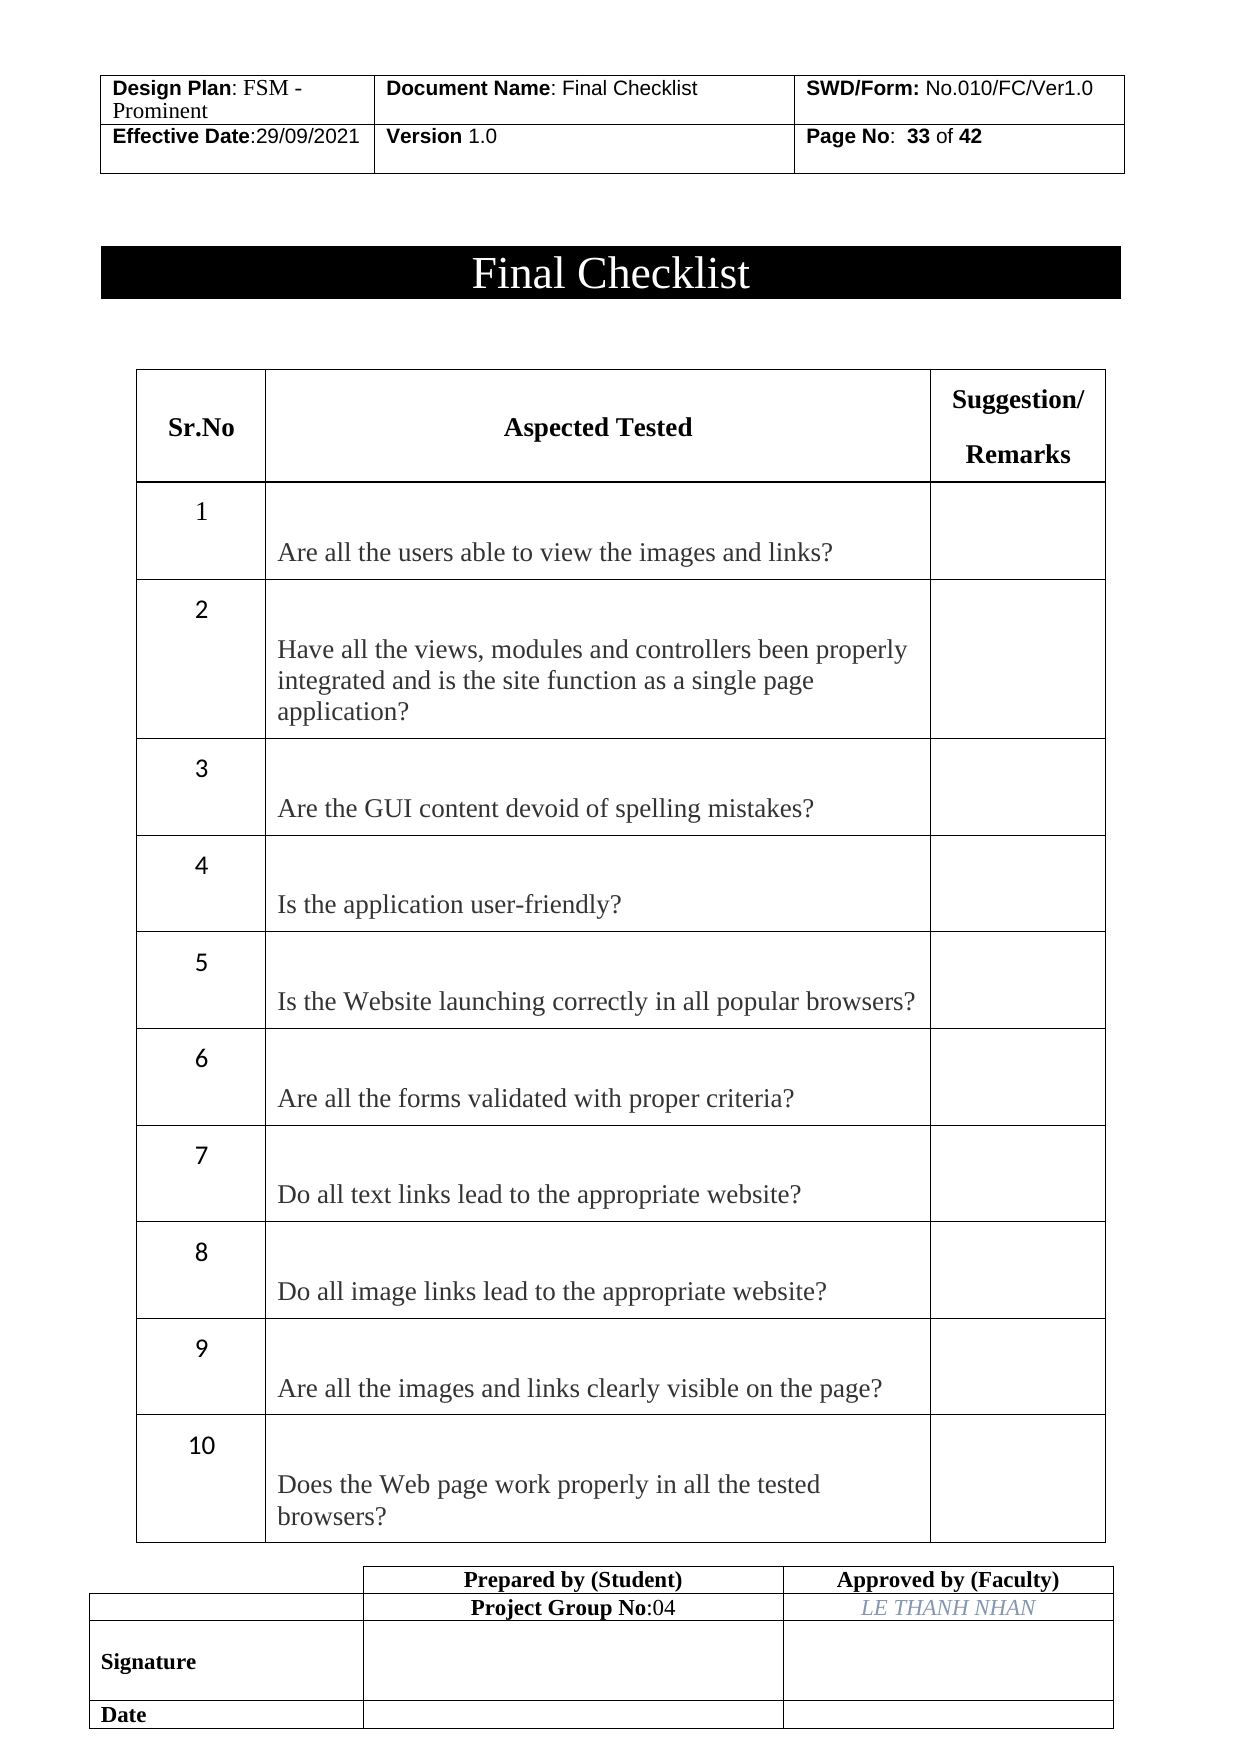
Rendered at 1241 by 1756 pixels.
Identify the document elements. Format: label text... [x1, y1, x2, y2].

table_cell 9 [137, 1319, 265, 1414]
table_cell Is the application user-friendly? [266, 836, 930, 931]
table_cell Do all image links lead to the appropriate website? [266, 1222, 930, 1318]
table_cell 7 [137, 1126, 265, 1221]
table_cell 1 [137, 483, 265, 579]
text Final Checklist [101, 246, 1121, 299]
table_cell Are all the users able to view the images and links? [266, 483, 930, 579]
table_cell Do all text links lead to the appropriate website? [266, 1126, 930, 1221]
table_cell [931, 1319, 1105, 1414]
table_cell Is the Website launching correctly in all popular browsers? [266, 932, 930, 1028]
table_cell [931, 1222, 1105, 1318]
table_cell Are all the forms validated with proper criteria? [266, 1029, 930, 1124]
table_cell [931, 739, 1105, 834]
table_cell [931, 836, 1105, 931]
table_header Suggestion/ Remarks [931, 370, 1105, 481]
table_header Sr.No [137, 370, 265, 481]
table_cell 8 [137, 1222, 265, 1318]
table_cell [931, 932, 1105, 1028]
table_cell Are the GUI content devoid of spelling mistakes? [266, 739, 930, 834]
table_cell Are all the images and links clearly visible on the page? [266, 1319, 930, 1414]
table_cell Does the Web page work properly in all the tested browsers? [266, 1415, 930, 1542]
table_cell [931, 483, 1105, 579]
table_cell [931, 580, 1105, 738]
table_header Aspected Tested [266, 370, 930, 481]
table_cell 3 [137, 739, 265, 834]
table_cell 2 [137, 580, 265, 738]
table_cell [931, 1415, 1105, 1542]
table_cell 6 [137, 1029, 265, 1124]
table_cell [931, 1126, 1105, 1221]
table_cell 10 [137, 1415, 265, 1542]
table_cell 5 [137, 932, 265, 1028]
table_cell [931, 1029, 1105, 1124]
table_cell 4 [137, 836, 265, 931]
table_cell Have all the views, modules and controllers been properly integrated and is the site function as a single page application? [266, 580, 930, 738]
